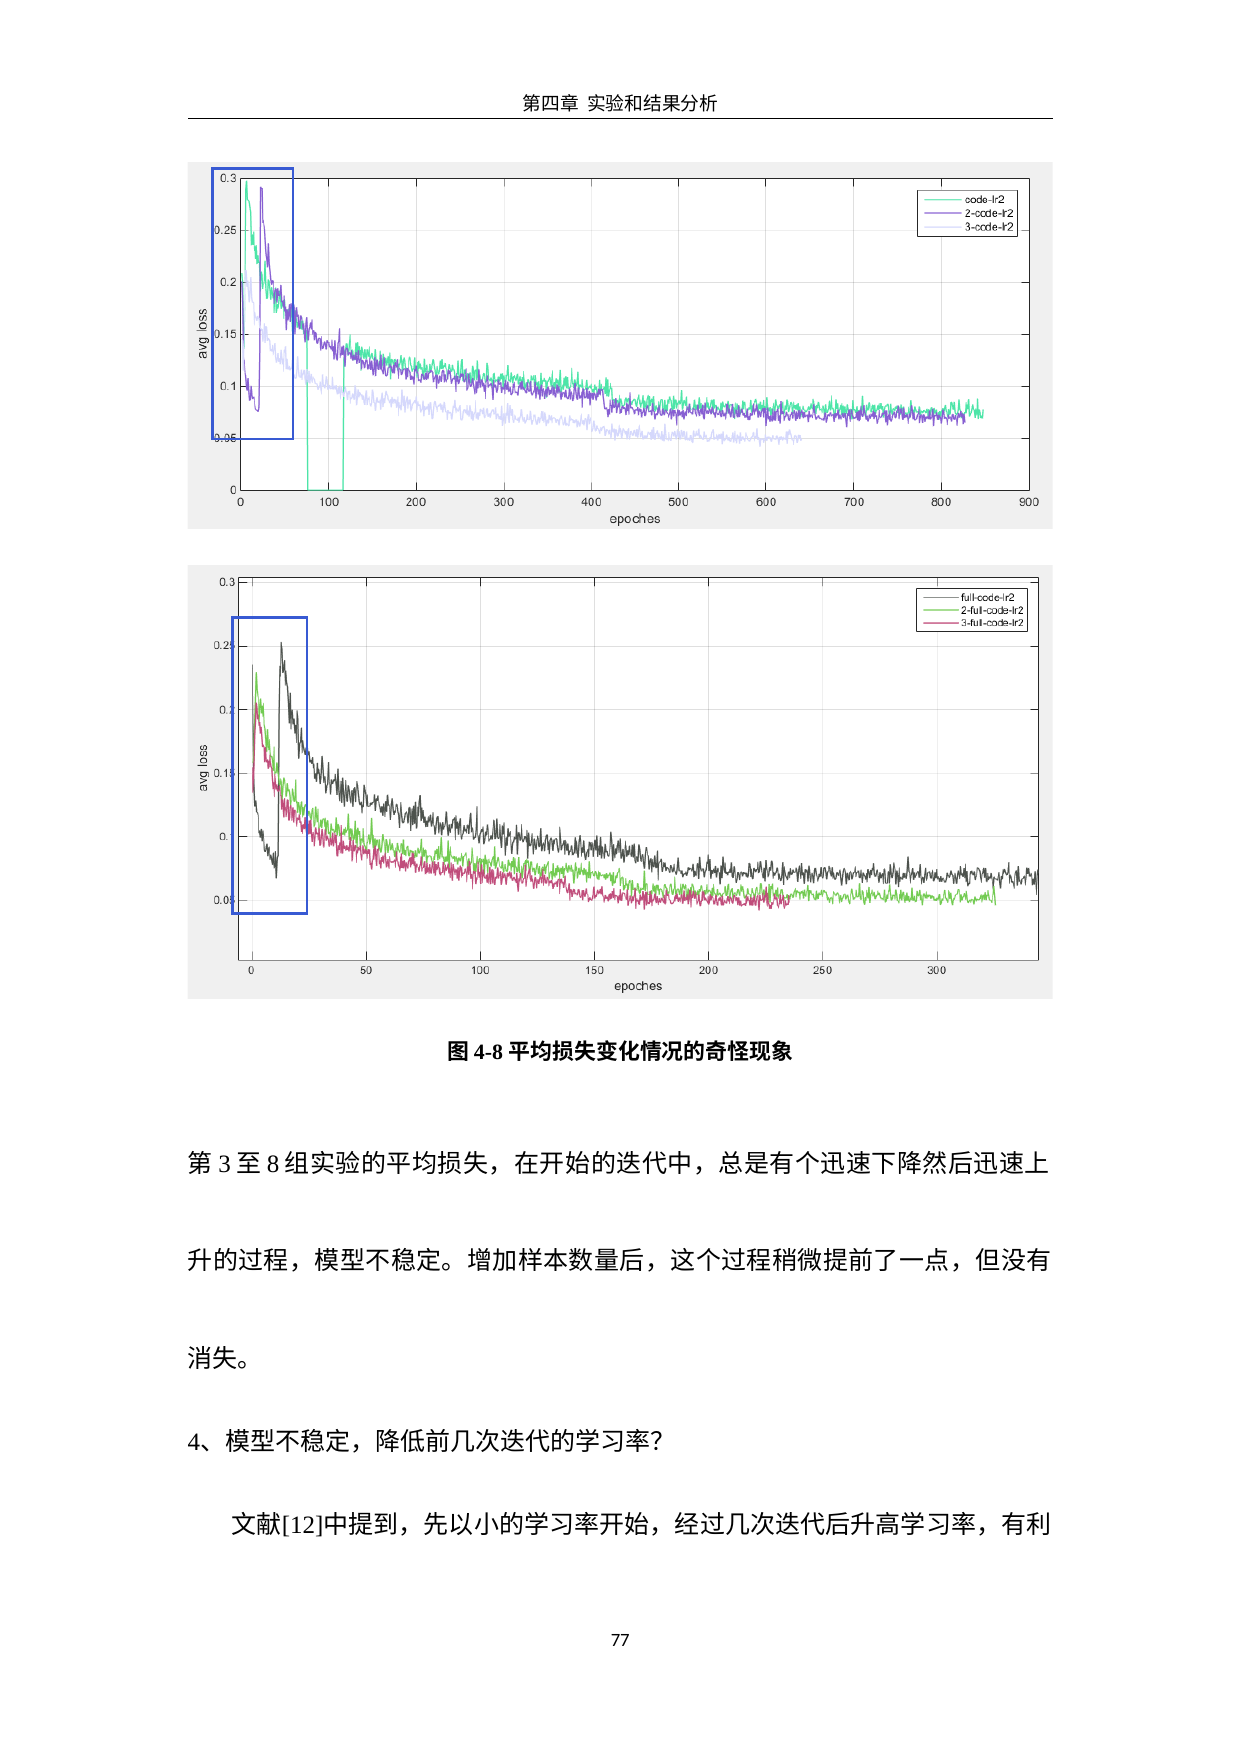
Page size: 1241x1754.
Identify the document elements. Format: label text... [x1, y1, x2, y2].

text 图4-8 平均损失变化情况的奇怪现象 [187, 1034, 1053, 1066]
picture [187, 565, 1053, 999]
text 4、模型不稳定，降低前几次迭代的学习率？ [187, 1407, 1053, 1472]
text 第3至8组实验的平均损失，在开始的迭代中，总是有个迅速下降然后迅速上升的过程，模型不稳定。增加样本数量后，这个过程稍微提前了一点，但没有消失。 [187, 1129, 1053, 1389]
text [187, 1490, 1053, 1555]
picture [187, 162, 1053, 529]
